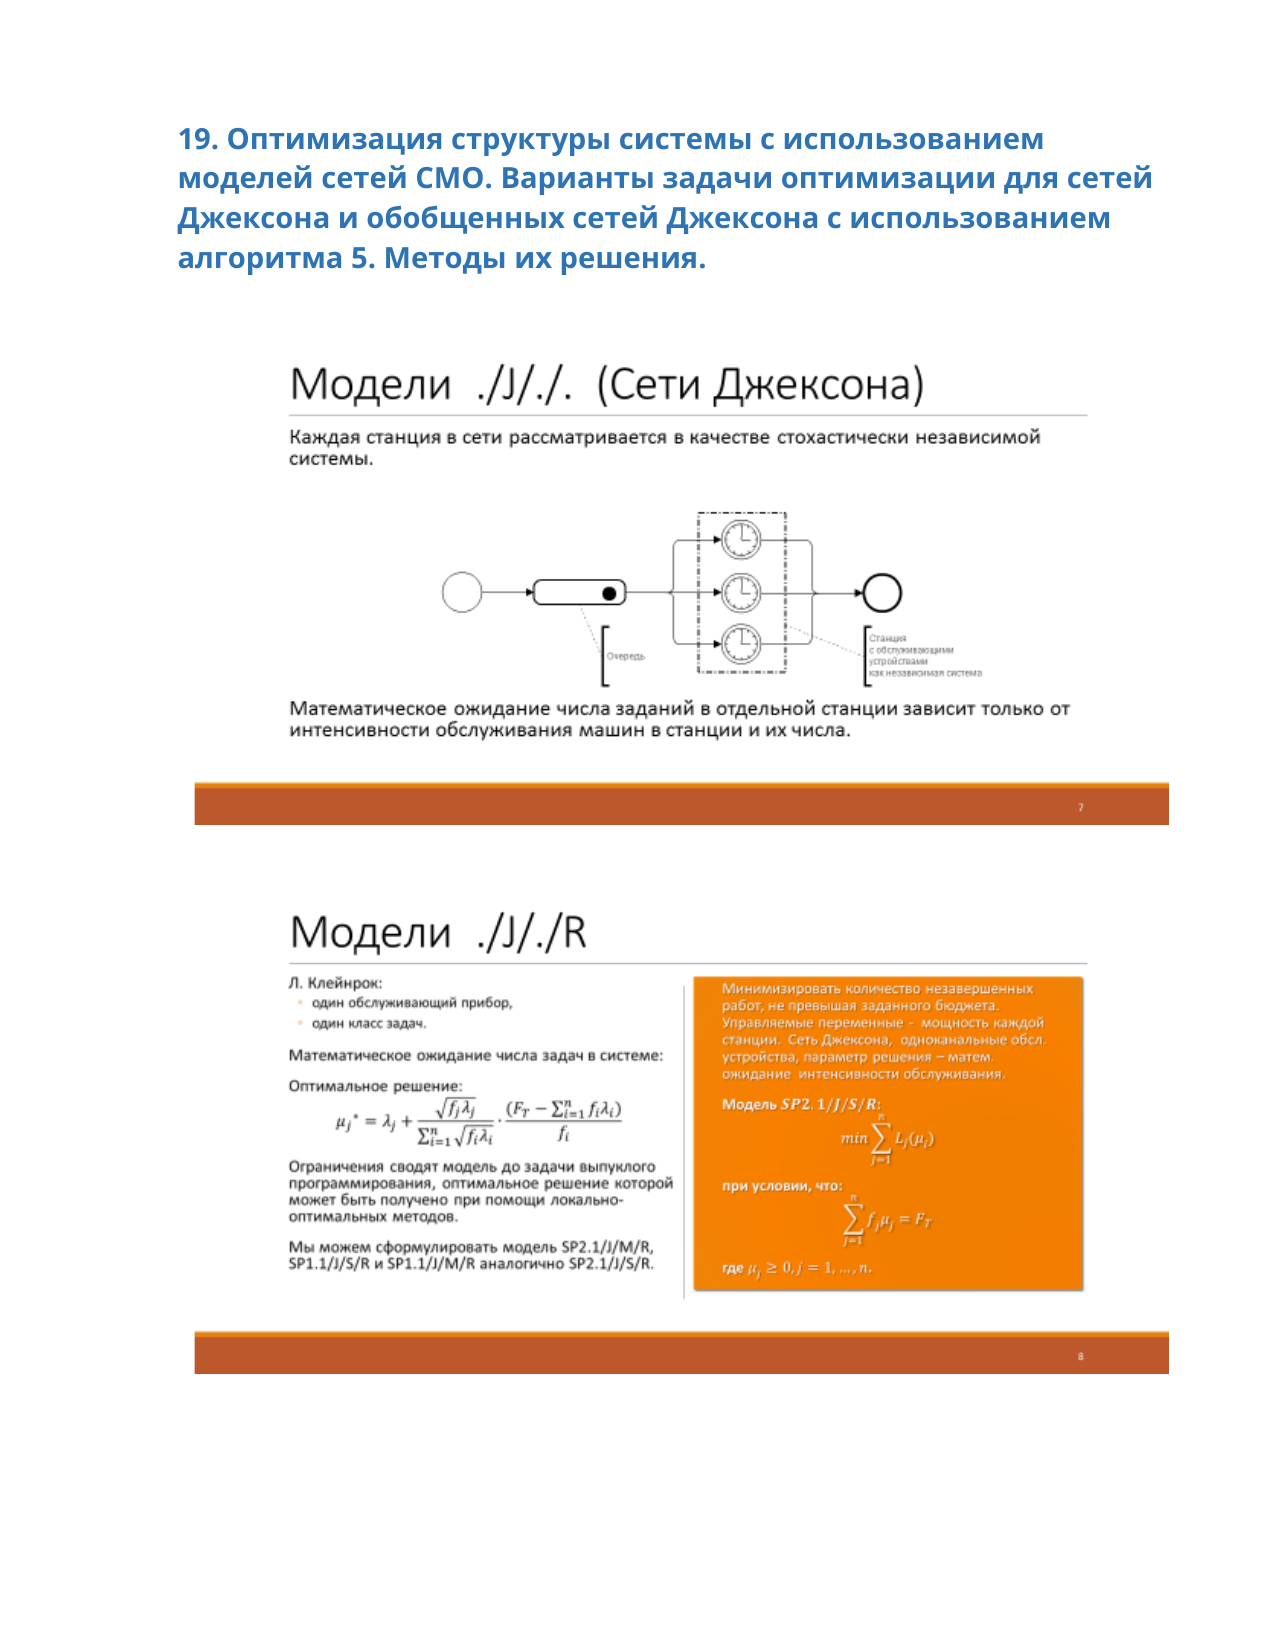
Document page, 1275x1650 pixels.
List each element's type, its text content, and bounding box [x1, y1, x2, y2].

subtitle 19. Оптимизация структуры системы с использованием моделей сетей СМО. Варианты задачи оптимизации для сетей Джексона и обобщенных сетей Джексона с использованием алгоритма 5. Методы их решения. [177, 118, 1186, 277]
picture [194, 276, 1169, 1374]
